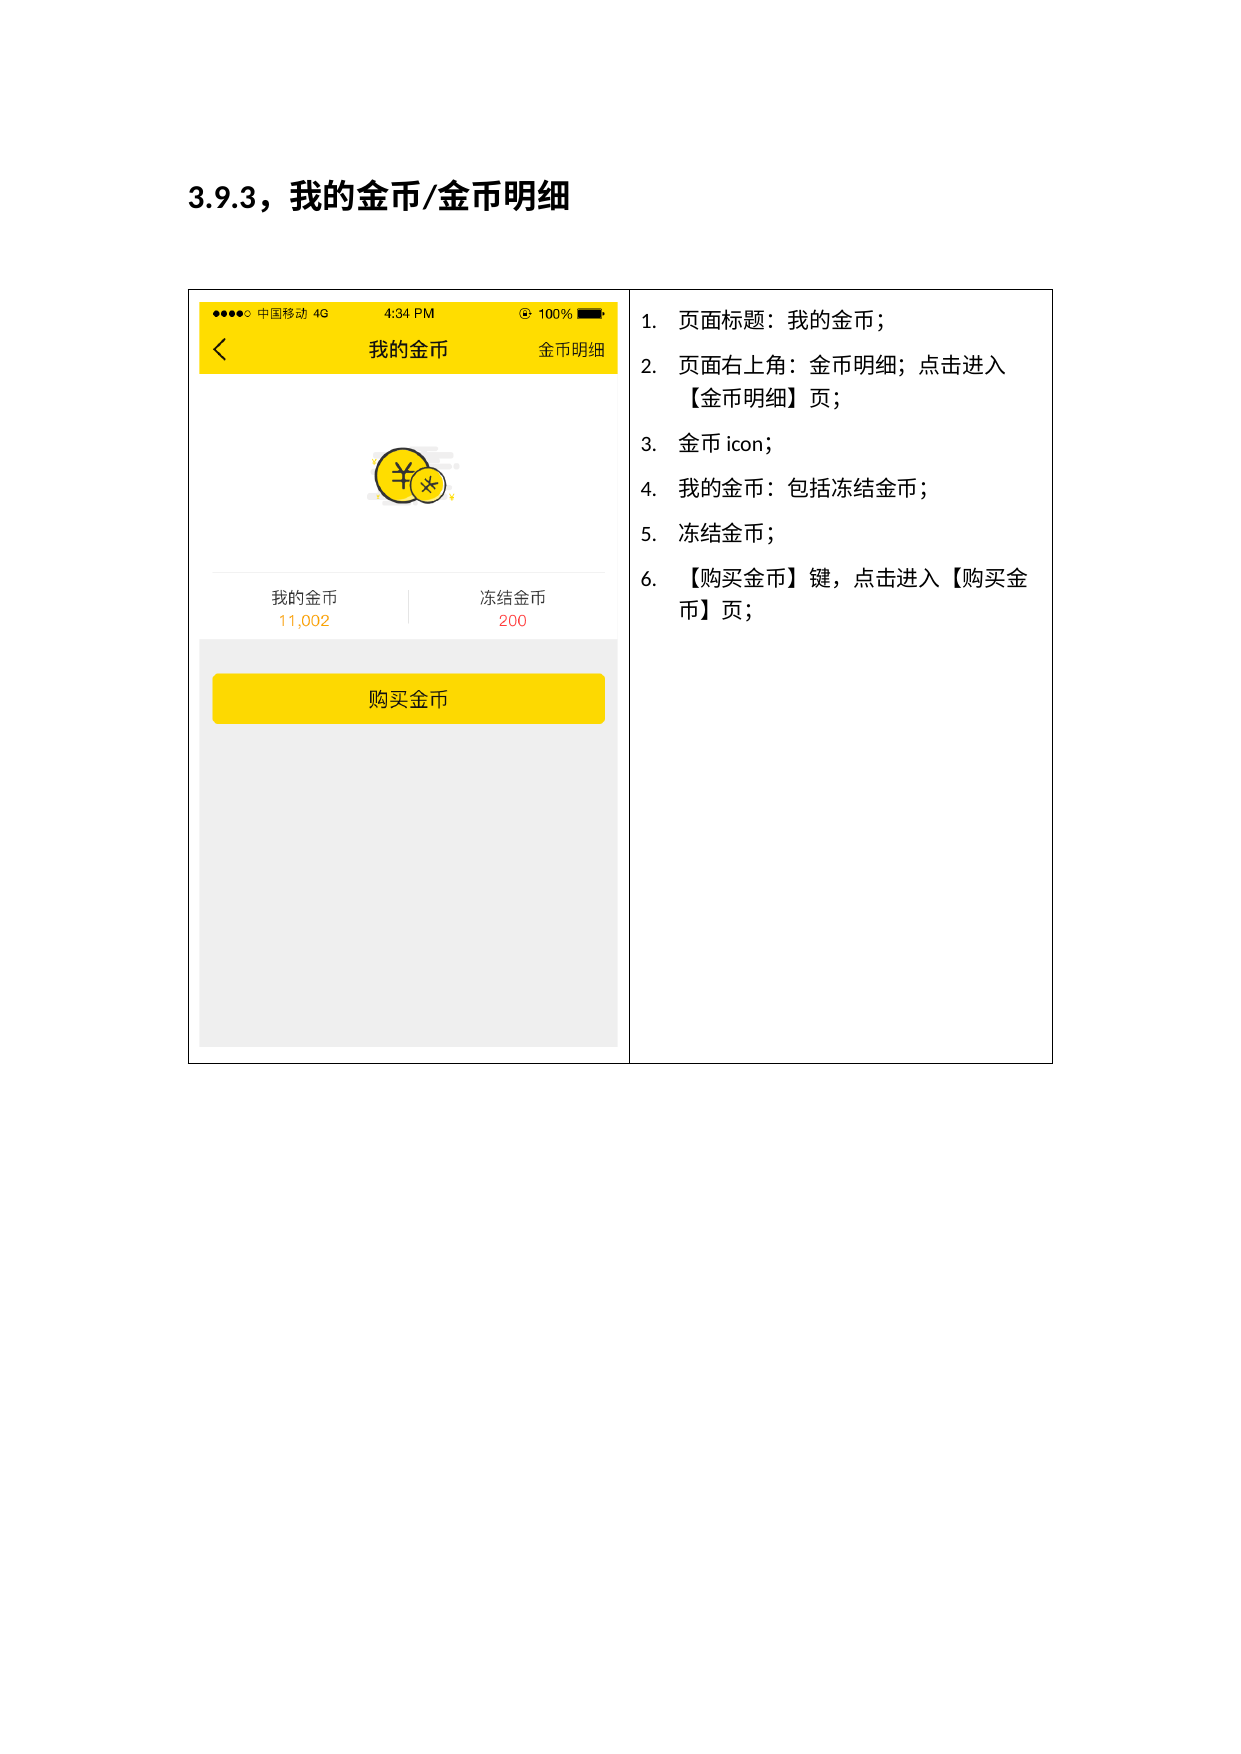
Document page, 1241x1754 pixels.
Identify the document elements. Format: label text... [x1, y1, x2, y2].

subtitle 3.9.3，我的金币/金币明细 [187, 162, 1053, 227]
table_header 页面标题：我的金币； 页面右上角：金币明细；点击进入【金币明细】页； 金币icon； 我的金币：包括冻结金币； 冻结金币； 【购买金币】键，点击进入【购买金币】页； [630, 290, 1052, 1063]
table_header [189, 290, 629, 1063]
picture [199, 302, 618, 1047]
